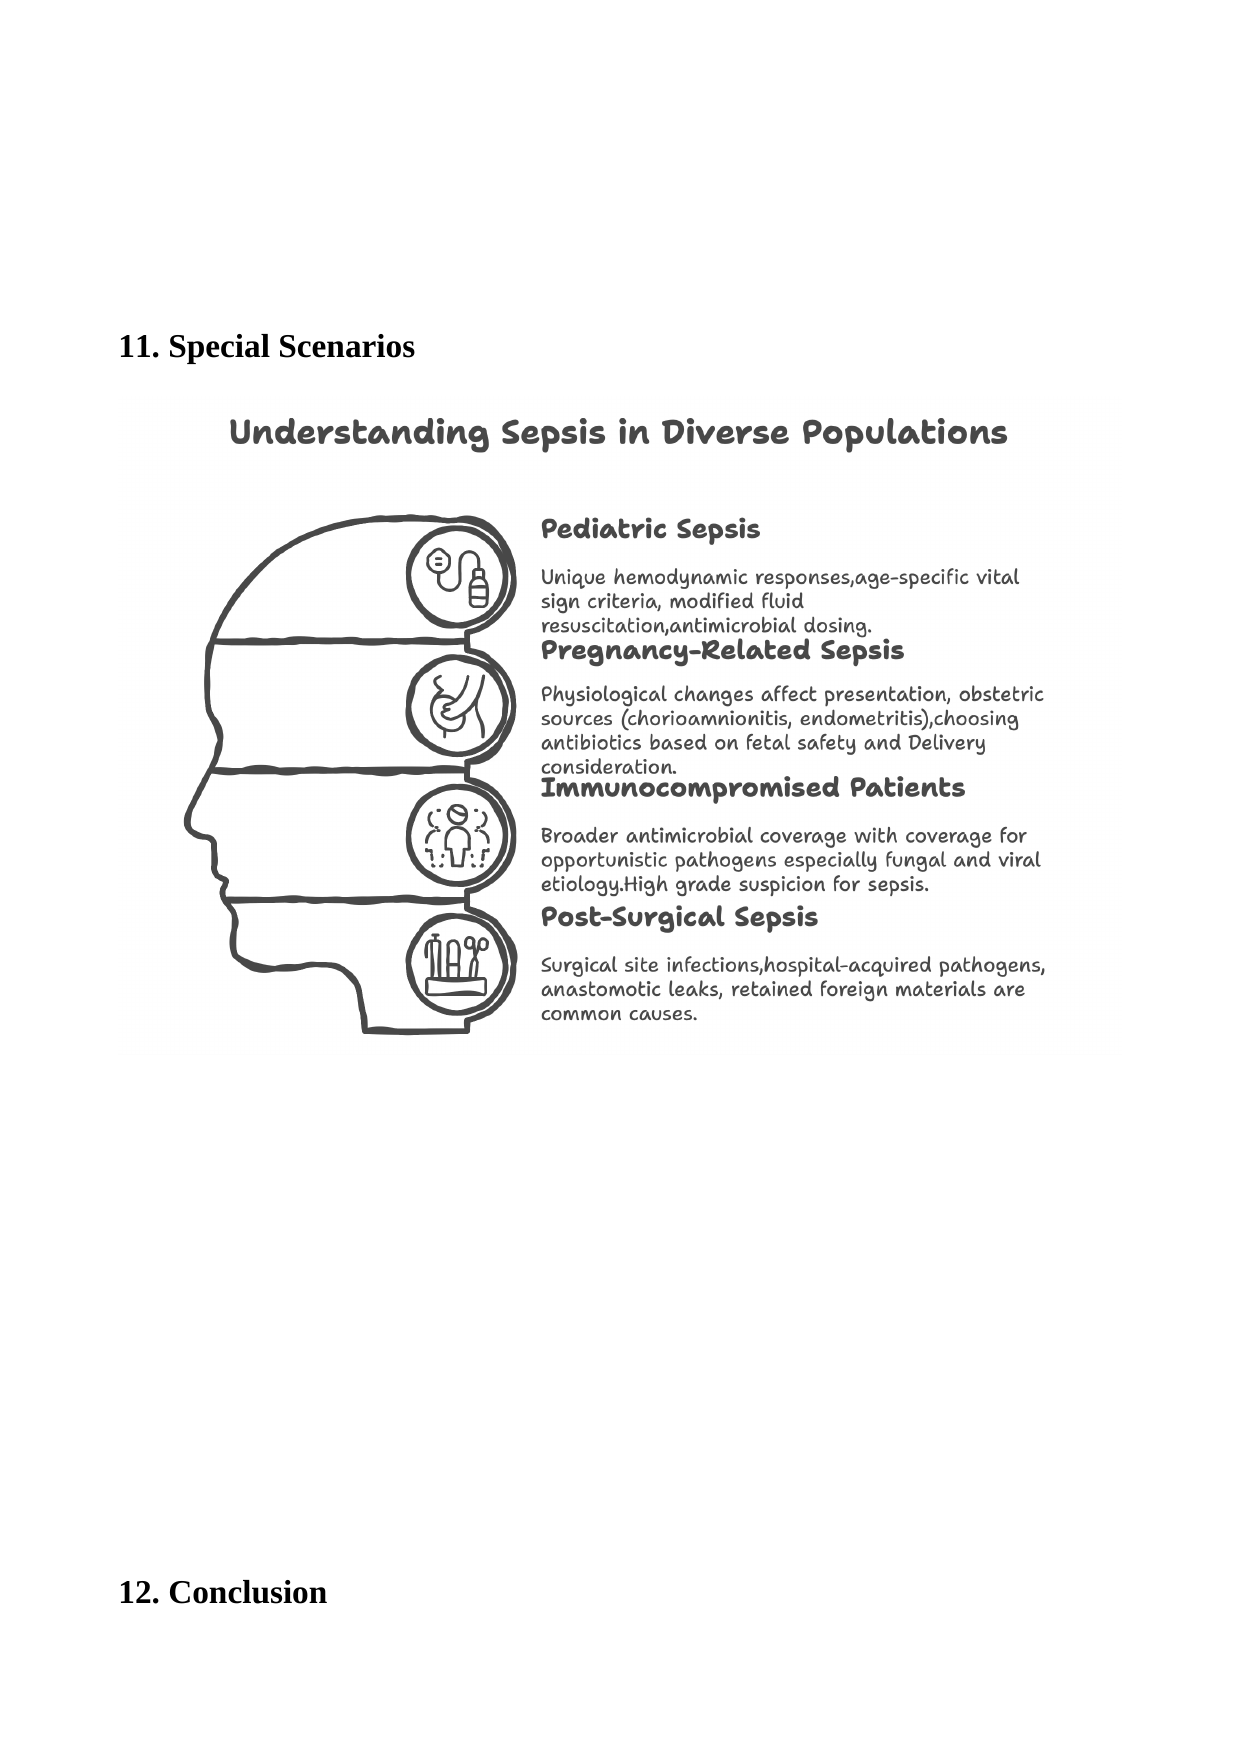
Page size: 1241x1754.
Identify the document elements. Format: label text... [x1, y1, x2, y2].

picture [118, 396, 1123, 1055]
text 12. Conclusion [118, 1572, 1122, 1611]
text 11. Special Scenarios [118, 327, 1122, 365]
